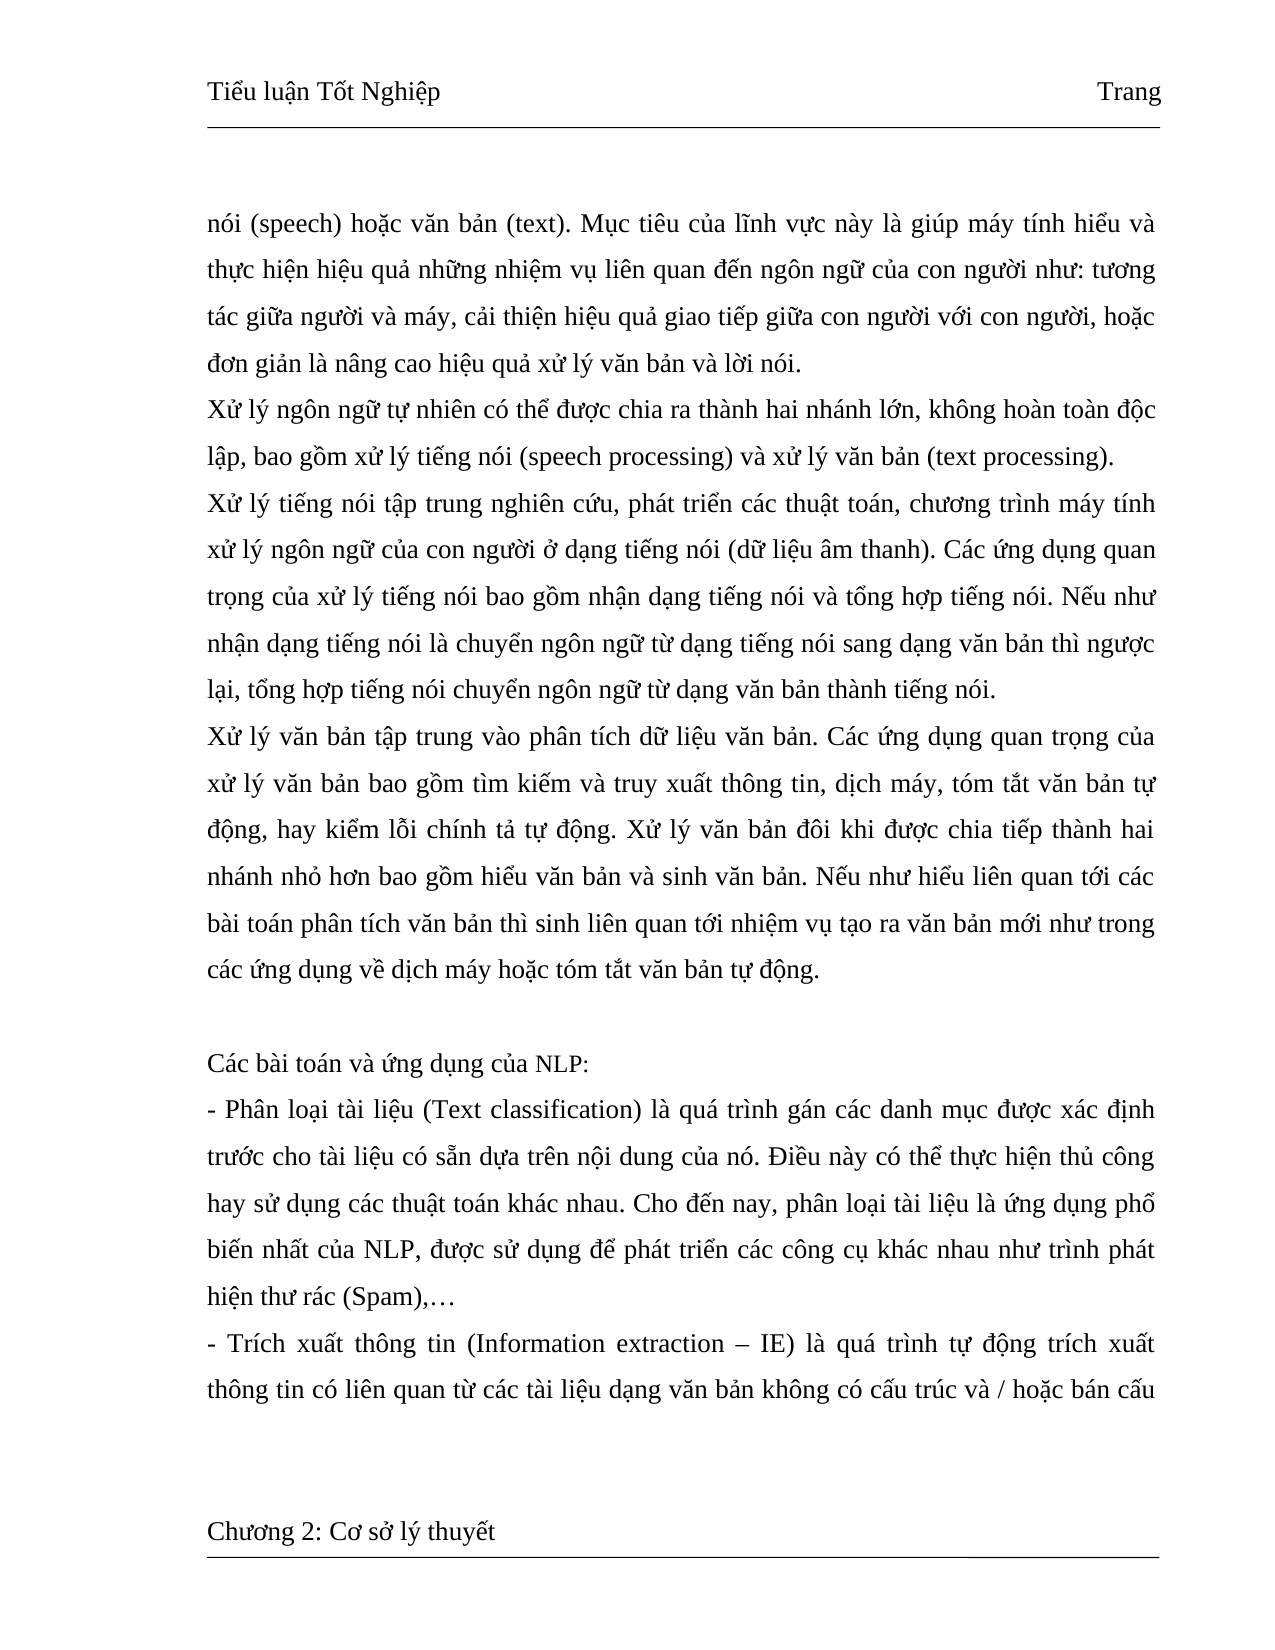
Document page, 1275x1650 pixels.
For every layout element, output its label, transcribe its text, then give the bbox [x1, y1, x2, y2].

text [207, 1327, 1157, 1404]
text Xử lý văn bản tập trung vào phân tích dữ liệu văn bản. Các ứng dụng quan trọng của xử lý văn bản bao gồm tìm kiếm và truy xuất thông tin, dịch máy, tóm tắt văn bản tự động, hay kiểm lỗi chính tả tự động. Xử lý văn bản đôi khi được chia tiếp thành hai nhánh nhỏ hơn bao gồm hiểu văn bản và sinh văn bản. Nếu như hiểu liên quan tới các bài toán phân tích văn bản thì sinh liên quan tới nhiệm vụ tạo ra văn bản mới như trong các ứng dụng về dịch máy hoặc tóm tắt văn bản tự động. [207, 720, 1157, 984]
text Xử lý tiếng nói tập trung nghiên cứu, phát triển các thuật toán, chương trình máy tính xử lý ngôn ngữ của con người ở dạng tiếng nói (dữ liệu âm thanh). Các ứng dụng quan trọng của xử lý tiếng nói bao gồm nhận dạng tiếng nói và tổng hợp tiếng nói. Nếu như nhận dạng tiếng nói là chuyển ngôn ngữ từ dạng tiếng nói sang dạng văn bản thì ngược lại, tổng hợp tiếng nói chuyển ngôn ngữ từ dạng văn bản thành tiếng nói. [207, 487, 1157, 704]
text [207, 207, 1157, 378]
text Xử lý ngôn ngữ tự nhiên có thể được chia ra thành hai nhánh lớn, không hoàn toàn độc lập, bao gồm xử lý tiếng nói (speech processing) và xử lý văn bản (text processing). [207, 393, 1157, 471]
text - Phân loại tài liệu (Text classification) là quá trình gán các danh mục được xác định trước cho tài liệu có sẵn dựa trên nội dung của nó. Điều này có thể thực hiện thủ công hay sử dụng các thuật toán khác nhau. Cho đến nay, phân loại tài liệu là ứng dụng phổ biến nhất của NLP, được sử dụng để phát triển các công cụ khác nhau như trình phát hiện thư rác (Spam),… [207, 1093, 1157, 1311]
text Các bài toán và ứng dụng của NLP: [207, 1047, 1157, 1078]
